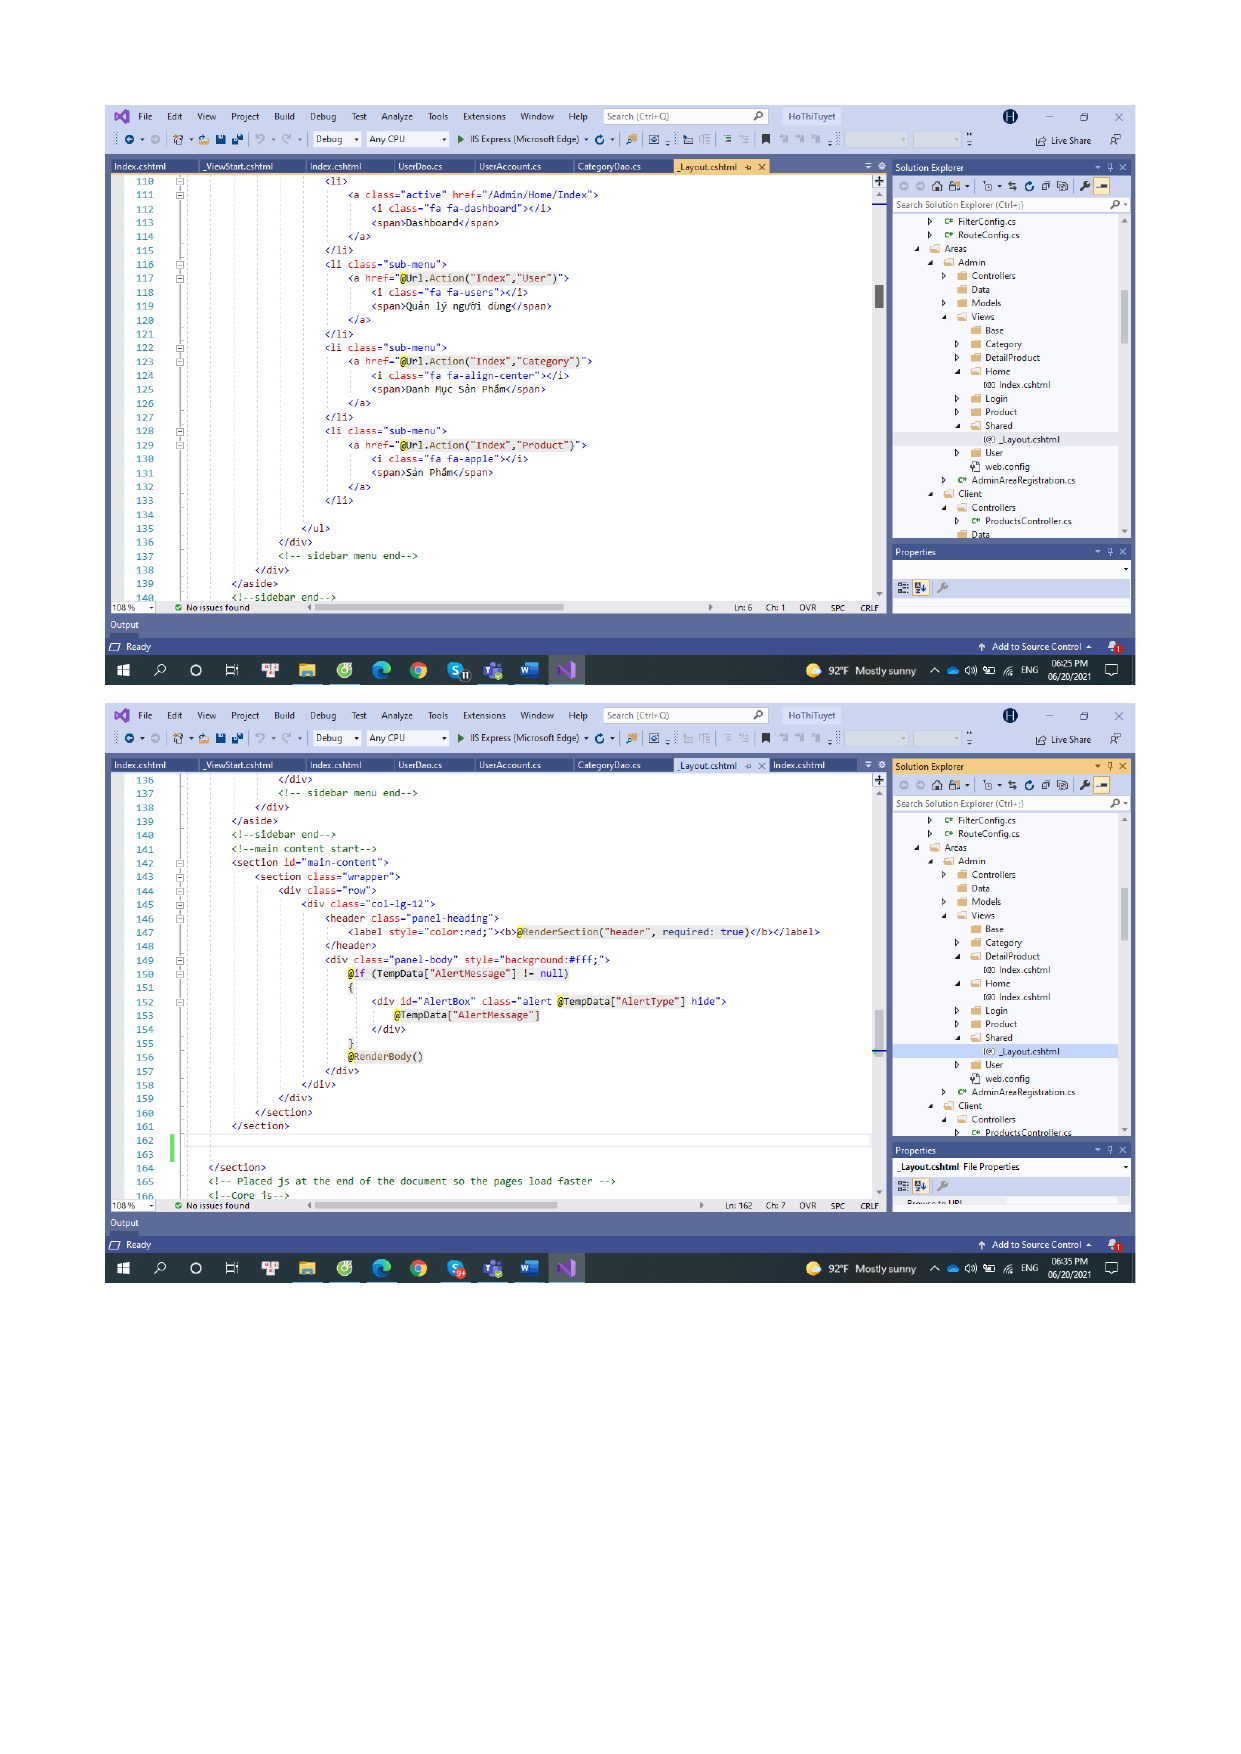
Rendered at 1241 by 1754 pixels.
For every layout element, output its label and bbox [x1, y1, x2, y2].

picture [105, 703, 1136, 1283]
picture [105, 105, 1136, 685]
